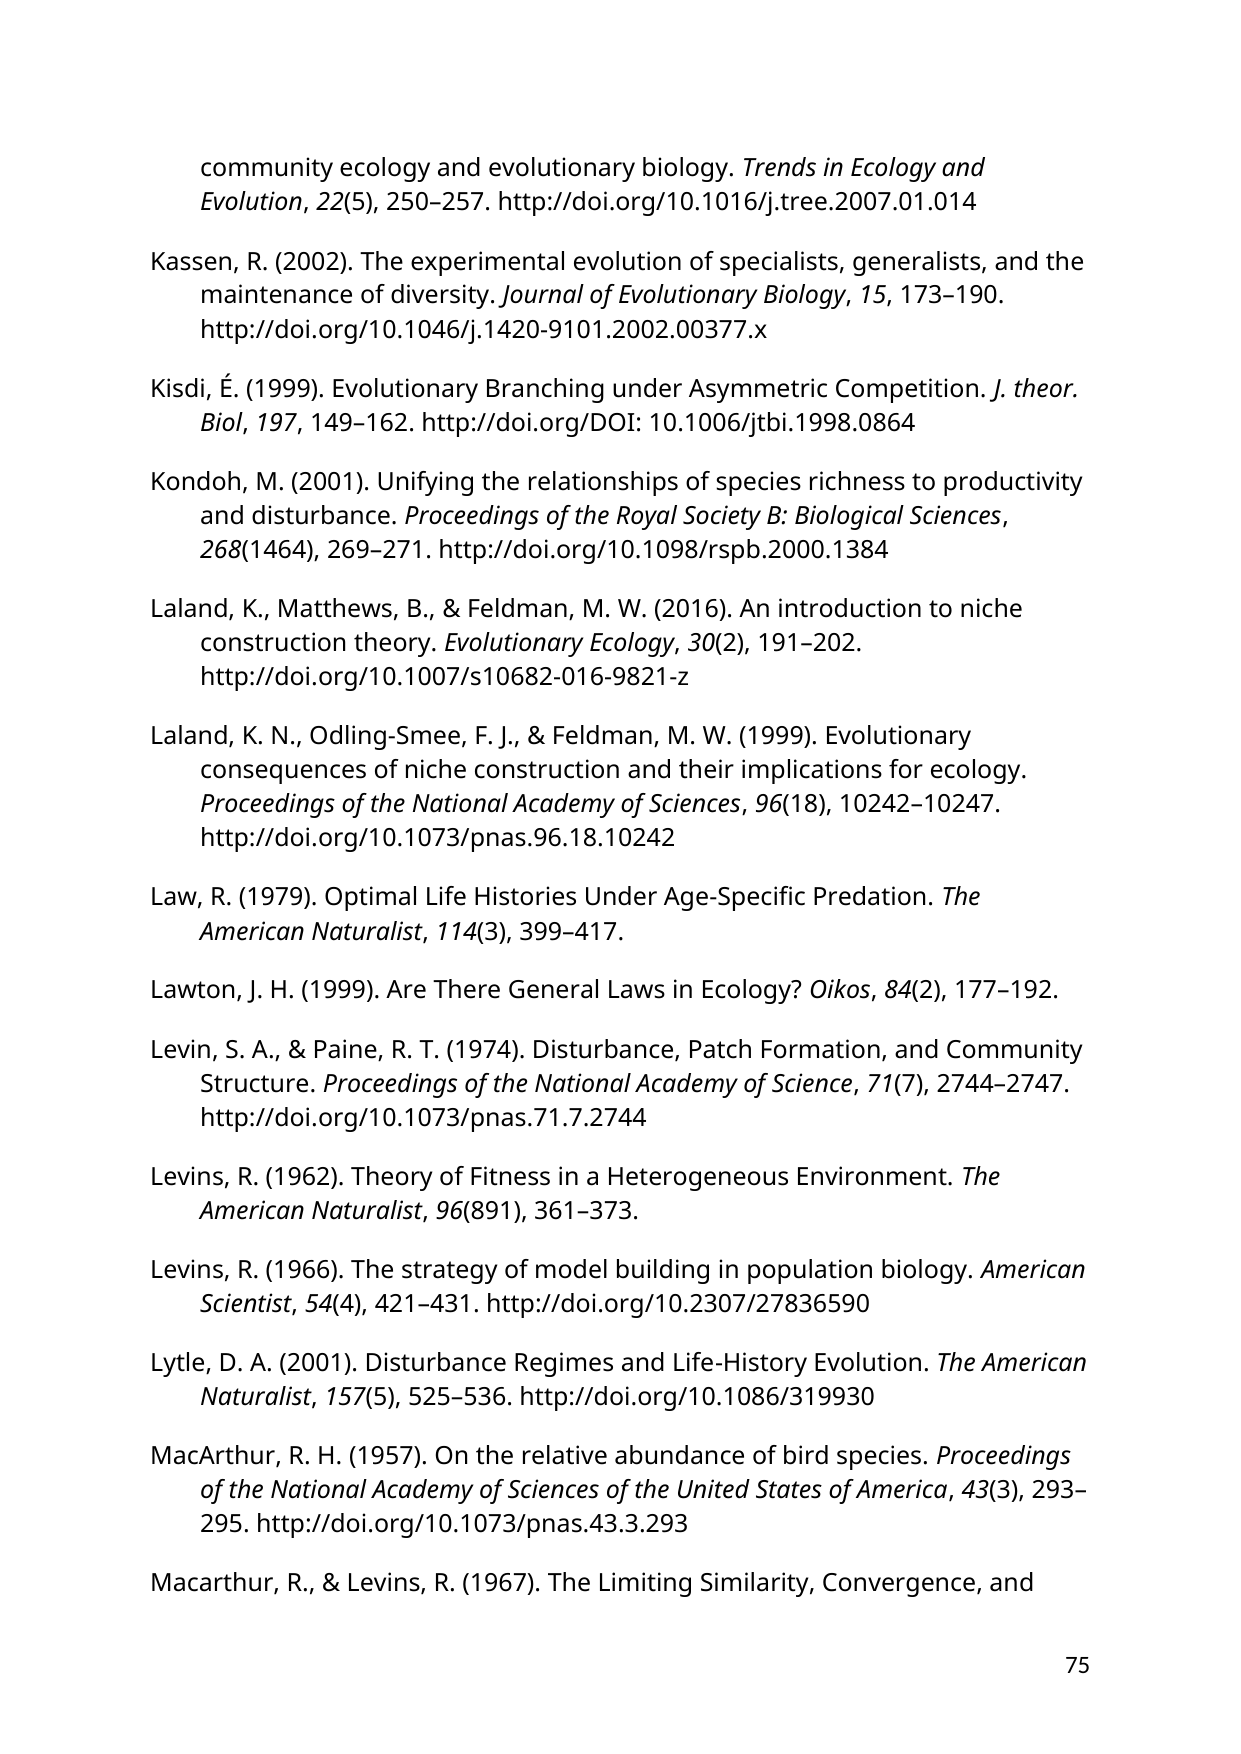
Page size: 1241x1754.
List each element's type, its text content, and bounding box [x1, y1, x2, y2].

text Laland, K. N., Odling-Smee, F. J., & Feldman, M. W. (1999). Evolutionary consequences of niche construction and their implications for ecology. Proceedings of the National Academy of Sciences, 96(18), 10242–10247. http://doi.org/10.1073/pnas.96.18.10242 [150, 718, 1090, 854]
text MacArthur, R. H. (1957). On the relative abundance of bird species. Proceedings of the National Academy of Sciences of the United States of America, 43(3), 293–295. http://doi.org/10.1073/pnas.43.3.293 [150, 1438, 1090, 1540]
text Levin, S. A., & Paine, R. T. (1974). Disturbance, Patch Formation, and Community Structure. Proceedings of the National Academy of Science, 71(7), 2744–2747. http://doi.org/10.1073/pnas.71.7.2744 [150, 1031, 1090, 1133]
text Laland, K., Matthews, B., & Feldman, M. W. (2016). An introduction to niche construction theory. Evolutionary Ecology, 30(2), 191–202. http://doi.org/10.1007/s10682-016-9821-z [150, 591, 1090, 693]
text Levins, R. (1962). Theory of Fitness in a Heterogeneous Environment. The American Naturalist, 96(891), 361–373. [150, 1158, 1090, 1227]
text Kondoh, M. (2001). Unifying the relationships of species richness to productivity and disturbance. Proceedings of the Royal Society B: Biological Sciences, 268(1464), 269–271. http://doi.org/10.1098/rspb.2000.1384 [150, 463, 1090, 566]
text Kisdi, É. (1999). Evolutionary Branching under Asymmetric Competition. J. theor. Biol, 197, 149–162. http://doi.org/DOI: 10.1006/jtbi.1998.0864 [150, 370, 1090, 438]
text Lawton, J. H. (1999). Are There General Laws in Ecology? Oikos, 84(2), 177–192. [150, 972, 1090, 1006]
text Law, R. (1979). Optimal Life Histories Under Age-Specific Predation. The American Naturalist, 114(3), 399–417. [150, 879, 1090, 947]
text Lytle, D. A. (2001). Disturbance Regimes and Life‐History Evolution. The American Naturalist, 157(5), 525–536. http://doi.org/10.1086/319930 [150, 1345, 1090, 1413]
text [150, 150, 1090, 218]
text Levins, R. (1966). The strategy of model building in population biology. American Scientist, 54(4), 421–431. http://doi.org/10.2307/27836590 [150, 1252, 1090, 1320]
text Kassen, R. (2002). The experimental evolution of specialists, generalists, and the maintenance of diversity. Journal of Evolutionary Biology, 15, 173–190. http://doi.org/10.1046/j.1420-9101.2002.00377.x [150, 243, 1090, 345]
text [150, 1565, 1090, 1599]
